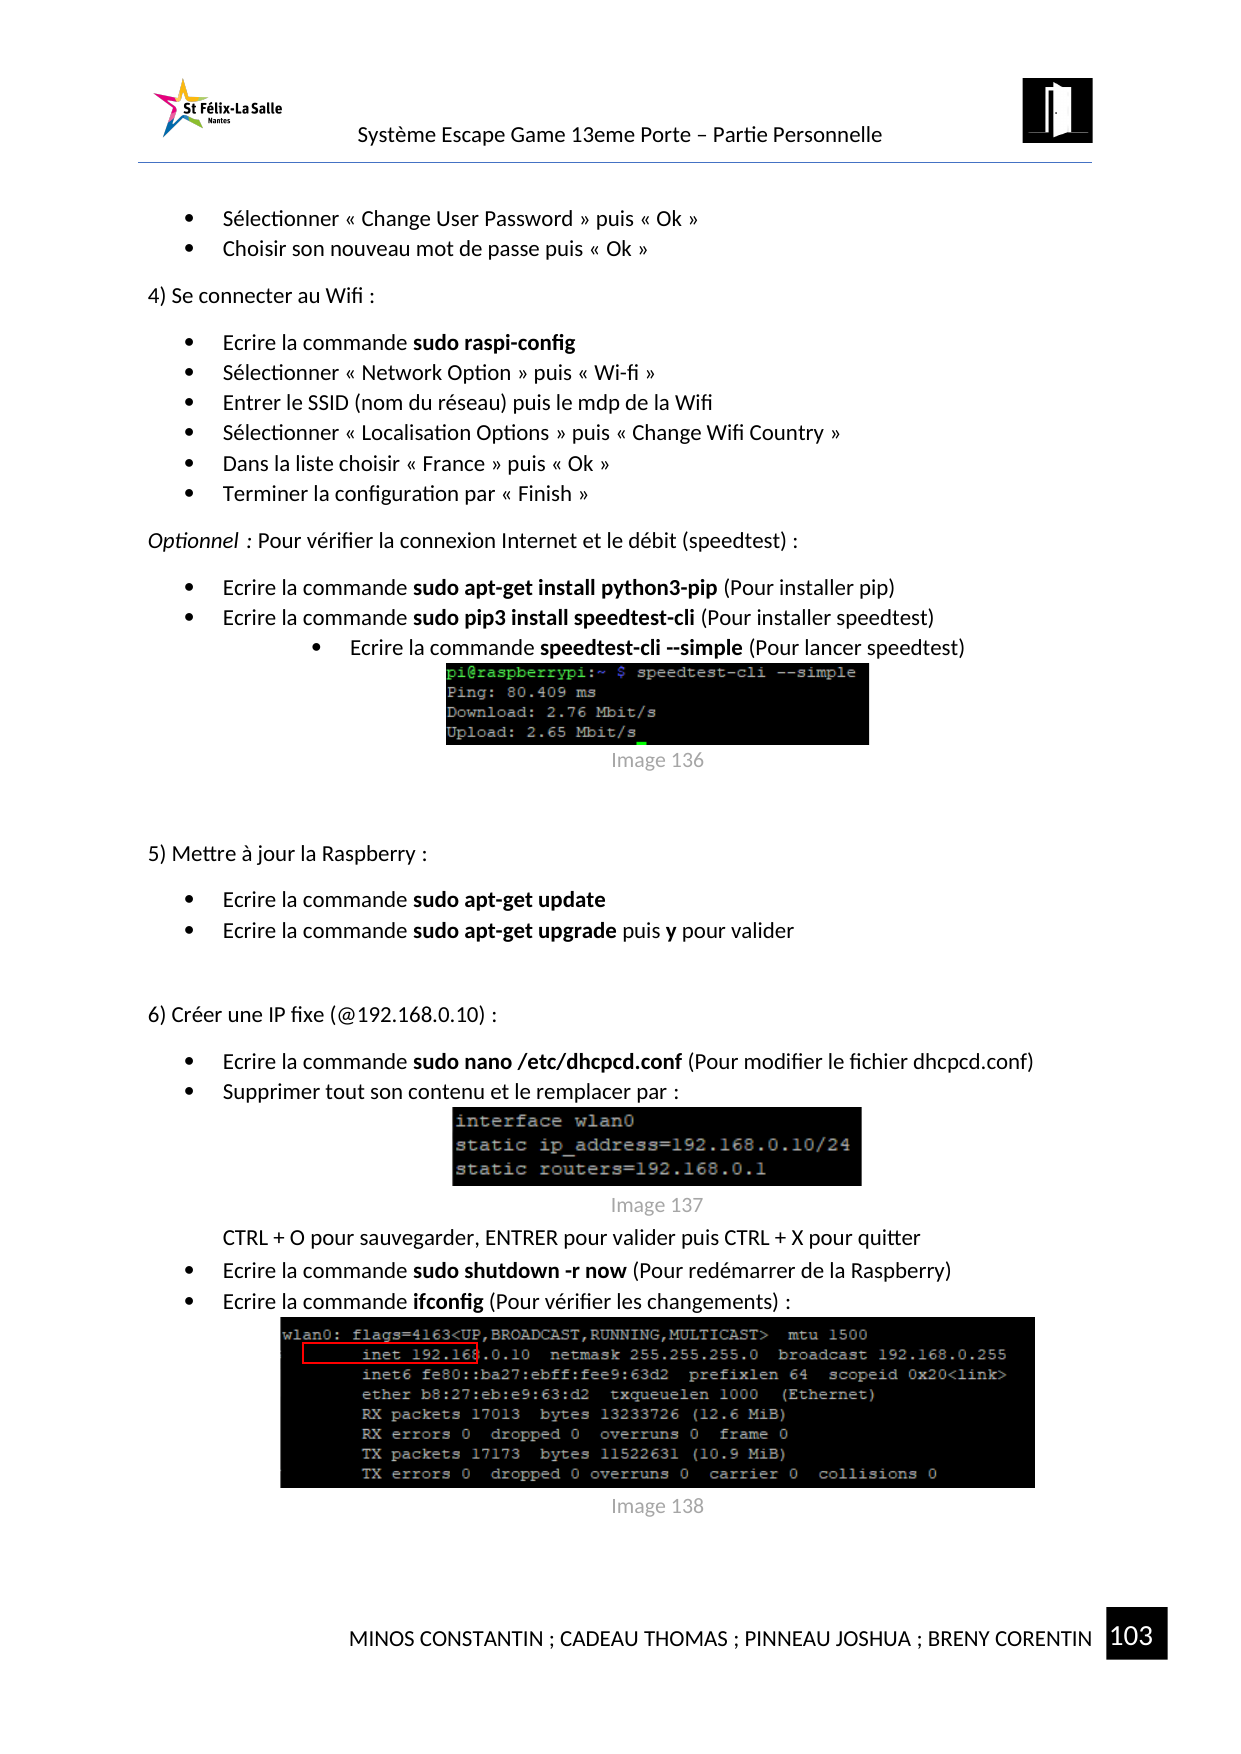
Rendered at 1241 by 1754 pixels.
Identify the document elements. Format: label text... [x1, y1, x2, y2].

list Ecrire la commande sudo raspi-config [185, 328, 1092, 356]
list Ecrire la commande ifconfig (Pour vérifier les changements) : [185, 1287, 1092, 1315]
text 5) Mettre à jour la Raspberry : [148, 839, 1092, 867]
picture [1022, 78, 1093, 143]
list Sélectionner « Change User Password » puis « Ok » [185, 204, 1092, 232]
list CTRL + O pour sauvegarder, ENTRER pour valider puis CTRL + X pour quitter [223, 1223, 1092, 1251]
list Choisir son nouveau mot de passe puis « Ok » [185, 234, 1092, 262]
text Optionnel : Pour vérifier la connexion Internet et le débit (speedtest) : [148, 526, 1092, 554]
list Ecrire la commande sudo apt-get install python3-pip (Pour installer pip) [185, 573, 1092, 601]
list Ecrire la commande sudo apt-get update [185, 886, 1092, 914]
picture [446, 663, 870, 745]
list Dans la liste choisir « France » puis « Ok » [185, 449, 1092, 477]
picture [452, 1107, 862, 1186]
list Ecrire la commande sudo nano /etc/dhcpcd.conf (Pour modifier le fichier dhcpcd.conf) [185, 1047, 1092, 1075]
list Ecrire la commande sudo shutdown -r now (Pour redémarrer de la Raspberry) [185, 1257, 1092, 1285]
picture [280, 1317, 1035, 1488]
list Entrer le SSID (nom du réseau) puis le mdp de la Wifi [185, 388, 1092, 416]
list Terminer la configuration par « Finish » [185, 479, 1092, 507]
text 6) Créer une IP fixe (@192.168.0.10) : [148, 1000, 1092, 1028]
text 4) Se connecter au Wifi : [148, 281, 1092, 309]
list Supprimer tout son contenu et le remplacer par : [185, 1077, 1092, 1106]
list Ecrire la commande sudo apt-get upgrade puis y pour valider [185, 916, 1092, 944]
list Sélectionner « Network Option » puis « Wi-fi » [185, 358, 1092, 386]
list Ecrire la commande sudo pip3 install speedtest-cli (Pour installer speedtest) [185, 603, 1092, 631]
list Sélectionner « Localisation Options » puis « Change Wifi Country » [185, 418, 1092, 446]
picture [147, 73, 290, 142]
